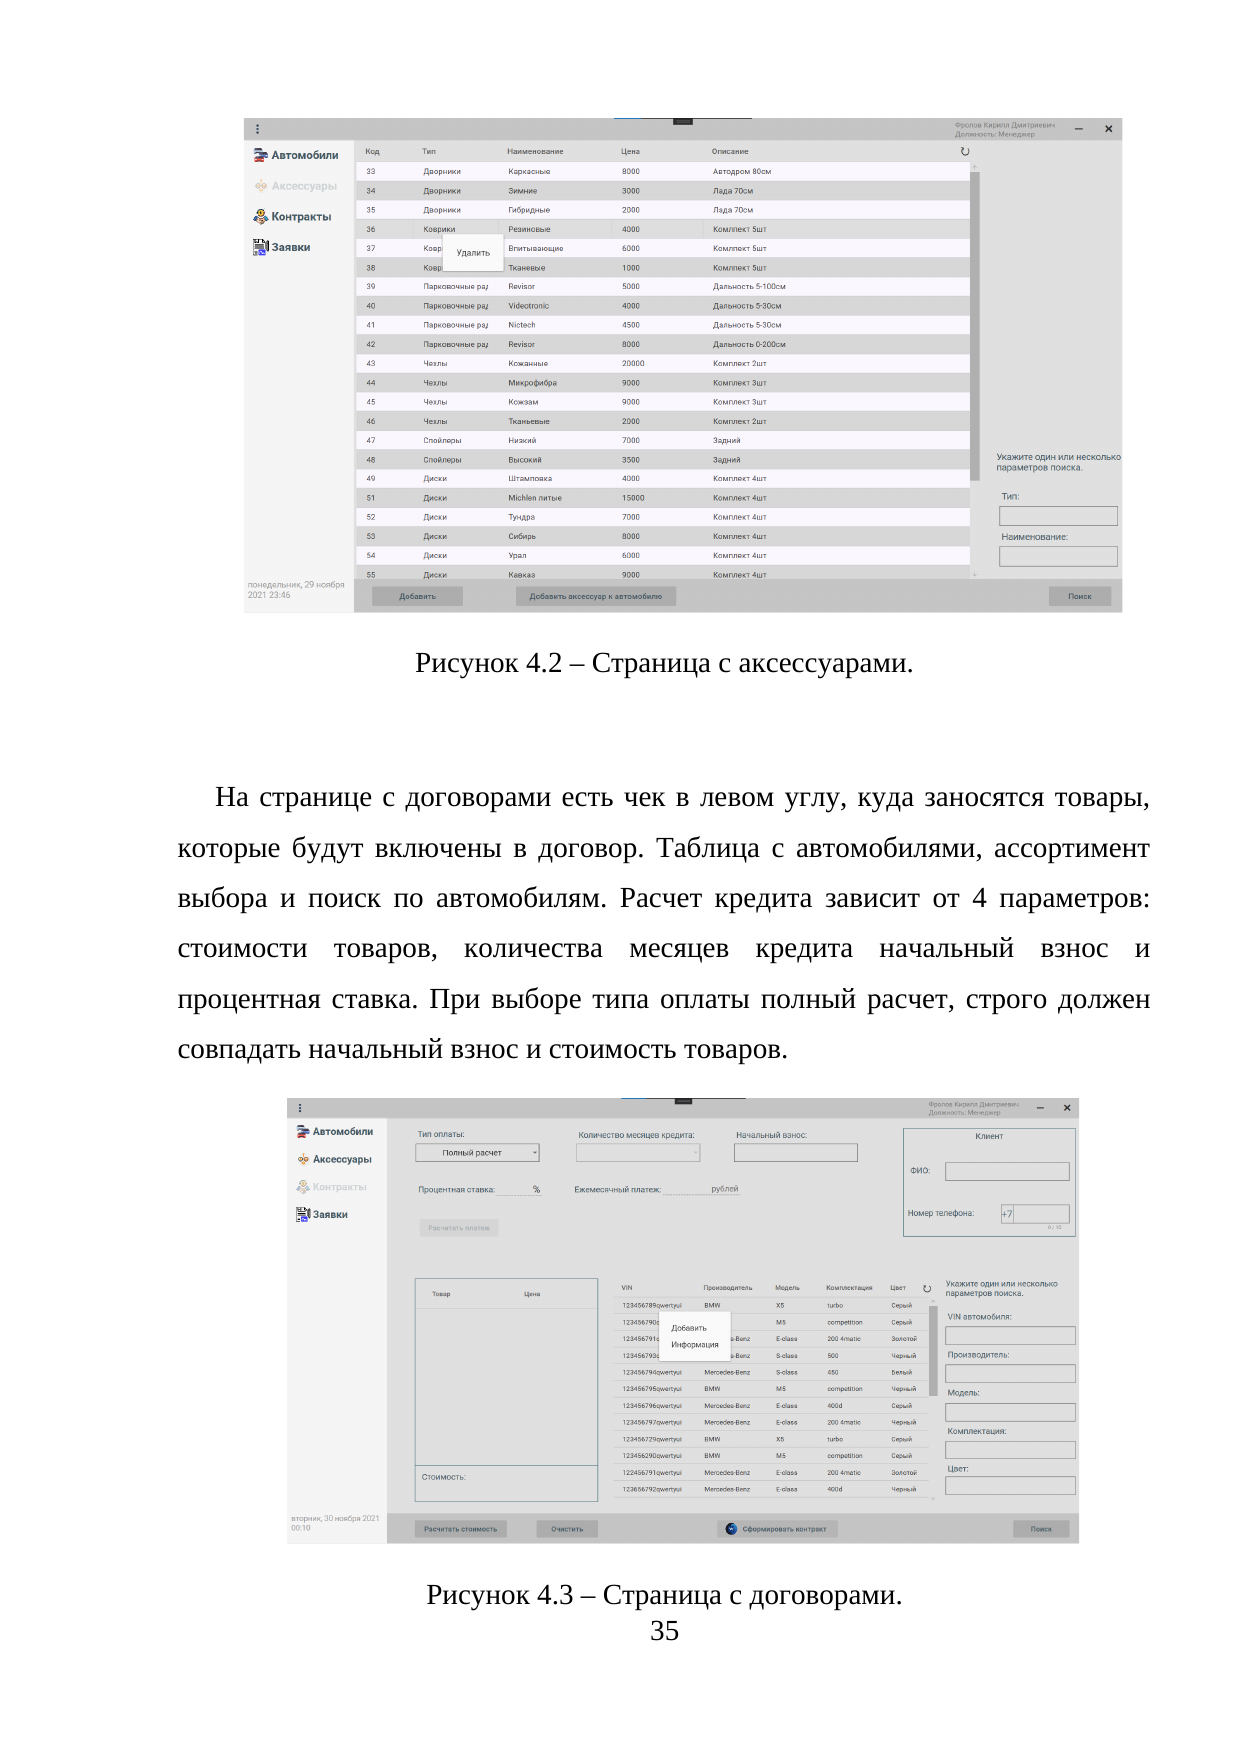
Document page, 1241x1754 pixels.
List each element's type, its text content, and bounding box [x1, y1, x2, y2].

text Рисунок 4.3 – Страница с договорами. [177, 1577, 1152, 1611]
text На странице с договорами есть чек в левом углу, куда заносятся товары, которые будут включены в договор. Таблица с автомобилями, ассортимент выбора и поиск по автомобилям. Расчет кредита зависит от 4 параметров: стоимости товаров, количества месяцев кредита начальный взнос и процентная ставка. При выборе типа оплаты полный расчет, строго должен совпадать начальный взнос и стоимость товаров. [177, 779, 1152, 1065]
picture [287, 1098, 1080, 1544]
picture [243, 118, 1123, 613]
text Рисунок 4.2 – Страница с аксессуарами. [177, 646, 1152, 679]
